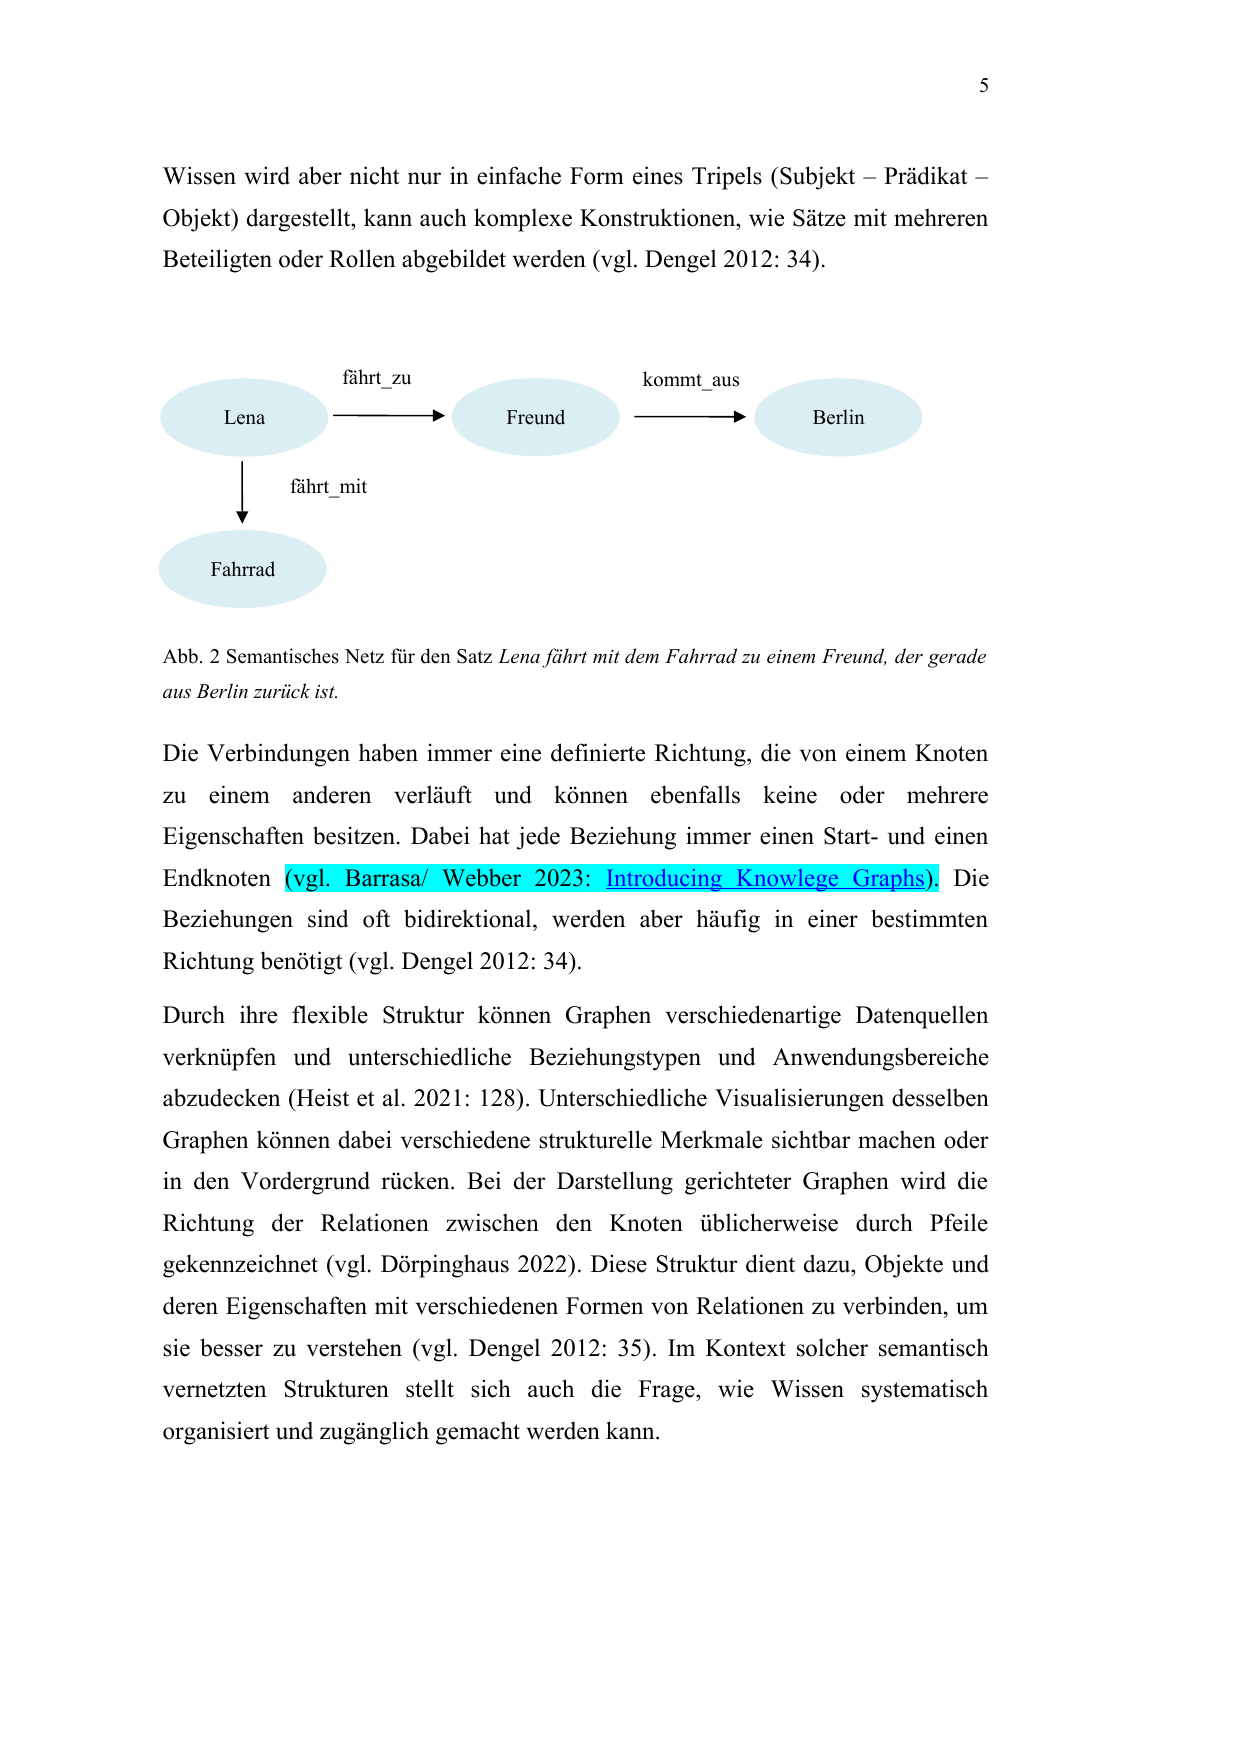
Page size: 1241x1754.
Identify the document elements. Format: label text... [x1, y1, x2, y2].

text Abb. 2 Semantisches Netz für den Satz Lena fährt mit dem Fahrrad zu einem Freund, der gerade aus Berlin zurück ist. [162, 645, 989, 703]
text Durch ihre flexible Struktur können Graphen verschiedenartige Datenquellen verknüpfen und unterschiedliche Beziehungstypen und Anwendungsbereiche abzudecken (Heist et al. 2021: 128). Unterschiedliche Visualisierungen desselben Graphen können dabei verschiedene strukturelle Merkmale sichtbar machen oder in den Vordergrund rücken. Bei der Darstellung gerichteter Graphen wird die Richtung der Relationen zwischen den Knoten üblicherweise durch Pfeile gekennzeichnet (vgl. Dörpinghaus 2022). Diese Struktur dient dazu, Objekte und deren Eigenschaften mit verschiedenen Formen von Relationen zu verbinden, um sie besser zu verstehen (vgl. Dengel 2012: 35). Im Kontext solcher semantisch vernetzten Strukturen stellt sich auch die Frage, wie Wissen systematisch organisiert und zugänglich gemacht werden kann. [162, 1001, 989, 1444]
text Die Verbindungen haben immer eine definierte Richtung, die von einem Knoten zu einem anderen verläuft und können ebenfalls keine oder mehrere Eigenschaften besitzen. Dabei hat jede Beziehung immer einen Start- und einen Endknoten (vgl. Barrasa/ Webber 2023: Introducing Knowlege Graphs). Die Beziehungen sind oft bidirektional, werden aber häufig in einer bestimmten Richtung benötigt (vgl. Dengel 2012: 34). [162, 739, 989, 975]
text Wissen wird aber nicht nur in einfache Form eines Tripels (Subjekt – Prädikat – Objekt) dargestellt, kann auch komplexe Konstruktionen, wie Sätze mit mehreren Beteiligten oder Rollen abgebildet werden (vgl. Dengel 2012: 34). [162, 162, 989, 273]
